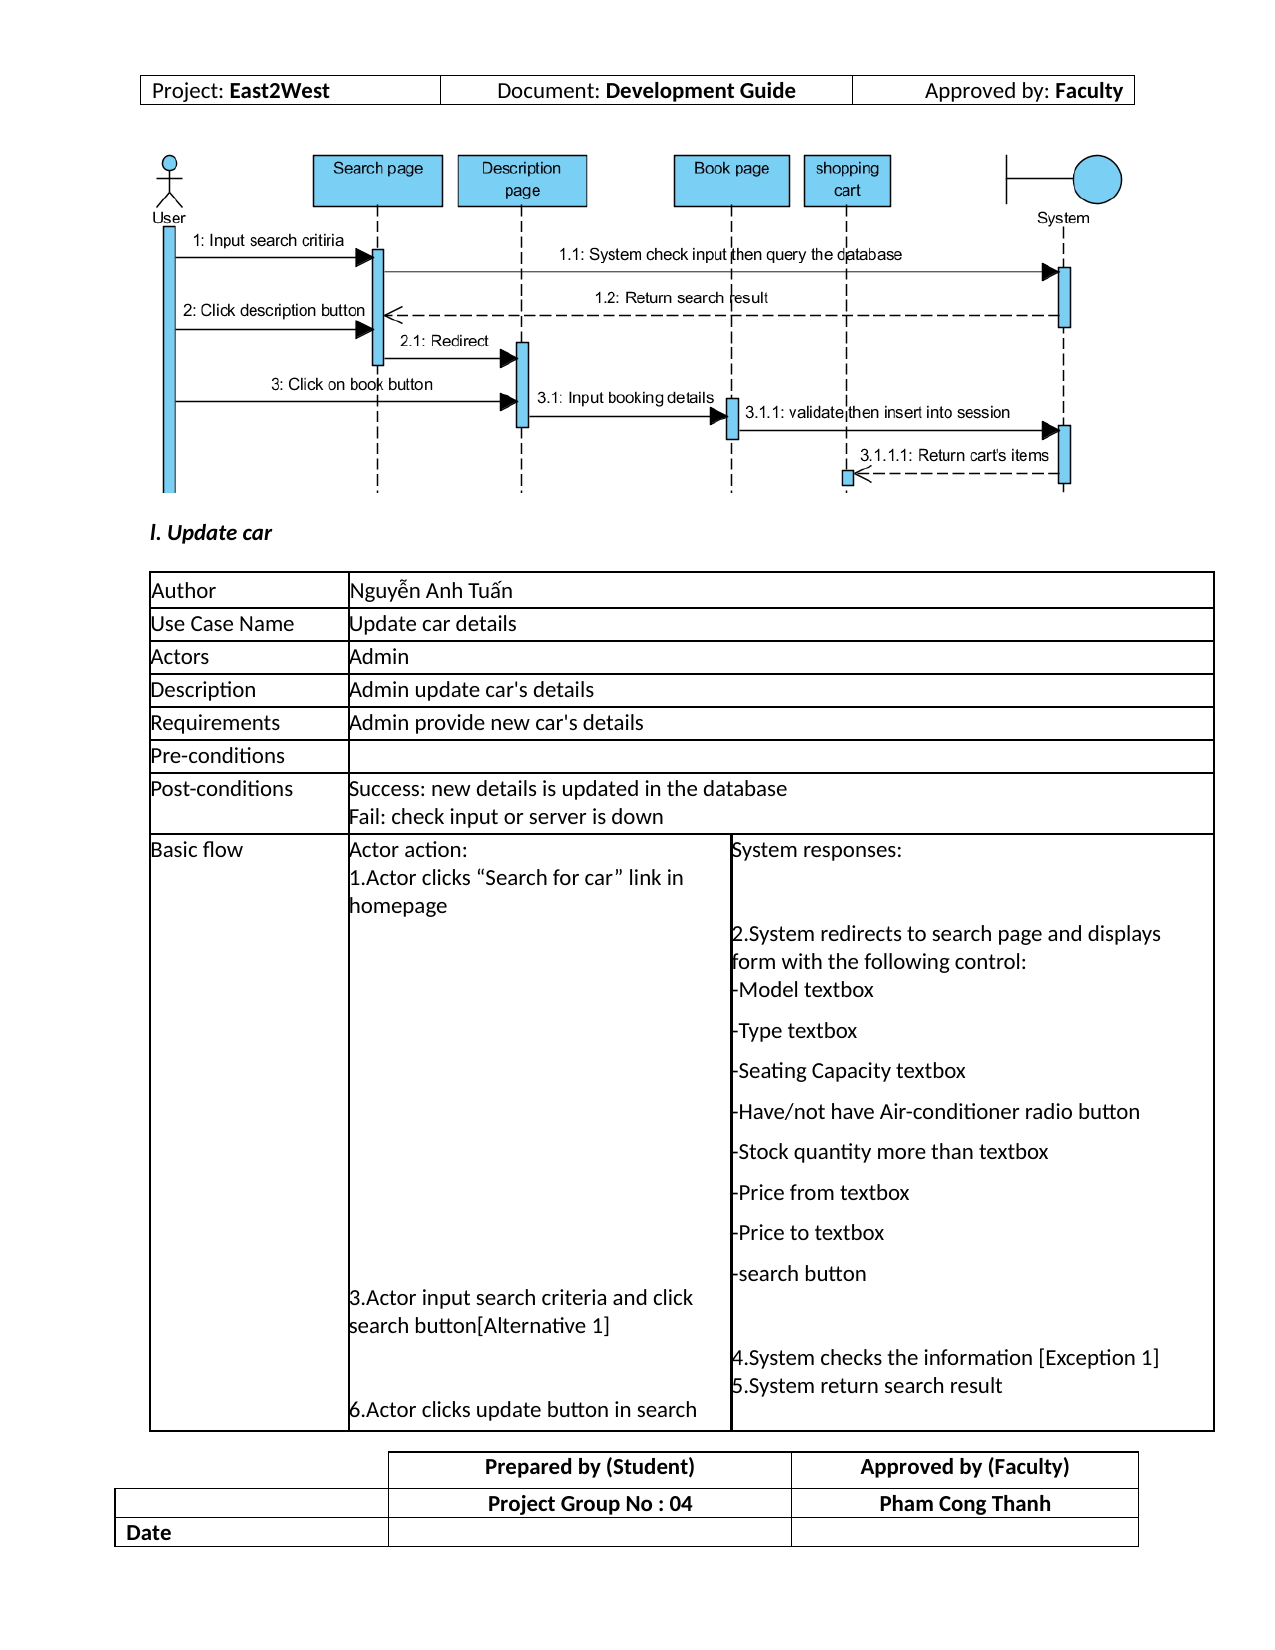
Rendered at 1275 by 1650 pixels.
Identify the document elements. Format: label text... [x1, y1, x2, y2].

table_cell Description [151, 675, 348, 706]
table_cell [350, 741, 1213, 772]
table_cell Update car details [350, 609, 1213, 640]
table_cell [733, 835, 1213, 1430]
table_header Author [151, 573, 348, 607]
table_header Nguyễn Anh Tuấn [350, 573, 1213, 607]
table_cell Use Case Name [151, 609, 348, 640]
text l. Update car [150, 518, 1125, 546]
table_cell Post-conditions [151, 774, 348, 833]
table_cell Admin provide new car's details [350, 708, 1213, 739]
table_cell Basic flow [151, 835, 348, 1430]
table_cell Admin update car's details [350, 675, 1213, 706]
table_cell Success: new details is updated in the database Fail: check input or server is down [350, 774, 1213, 833]
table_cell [350, 835, 730, 1430]
table_cell Requirements [151, 708, 348, 739]
table_cell Admin [350, 642, 1213, 673]
table_cell Pre-conditions [151, 741, 348, 772]
picture [150, 150, 1125, 493]
table_cell Actors [151, 642, 348, 673]
